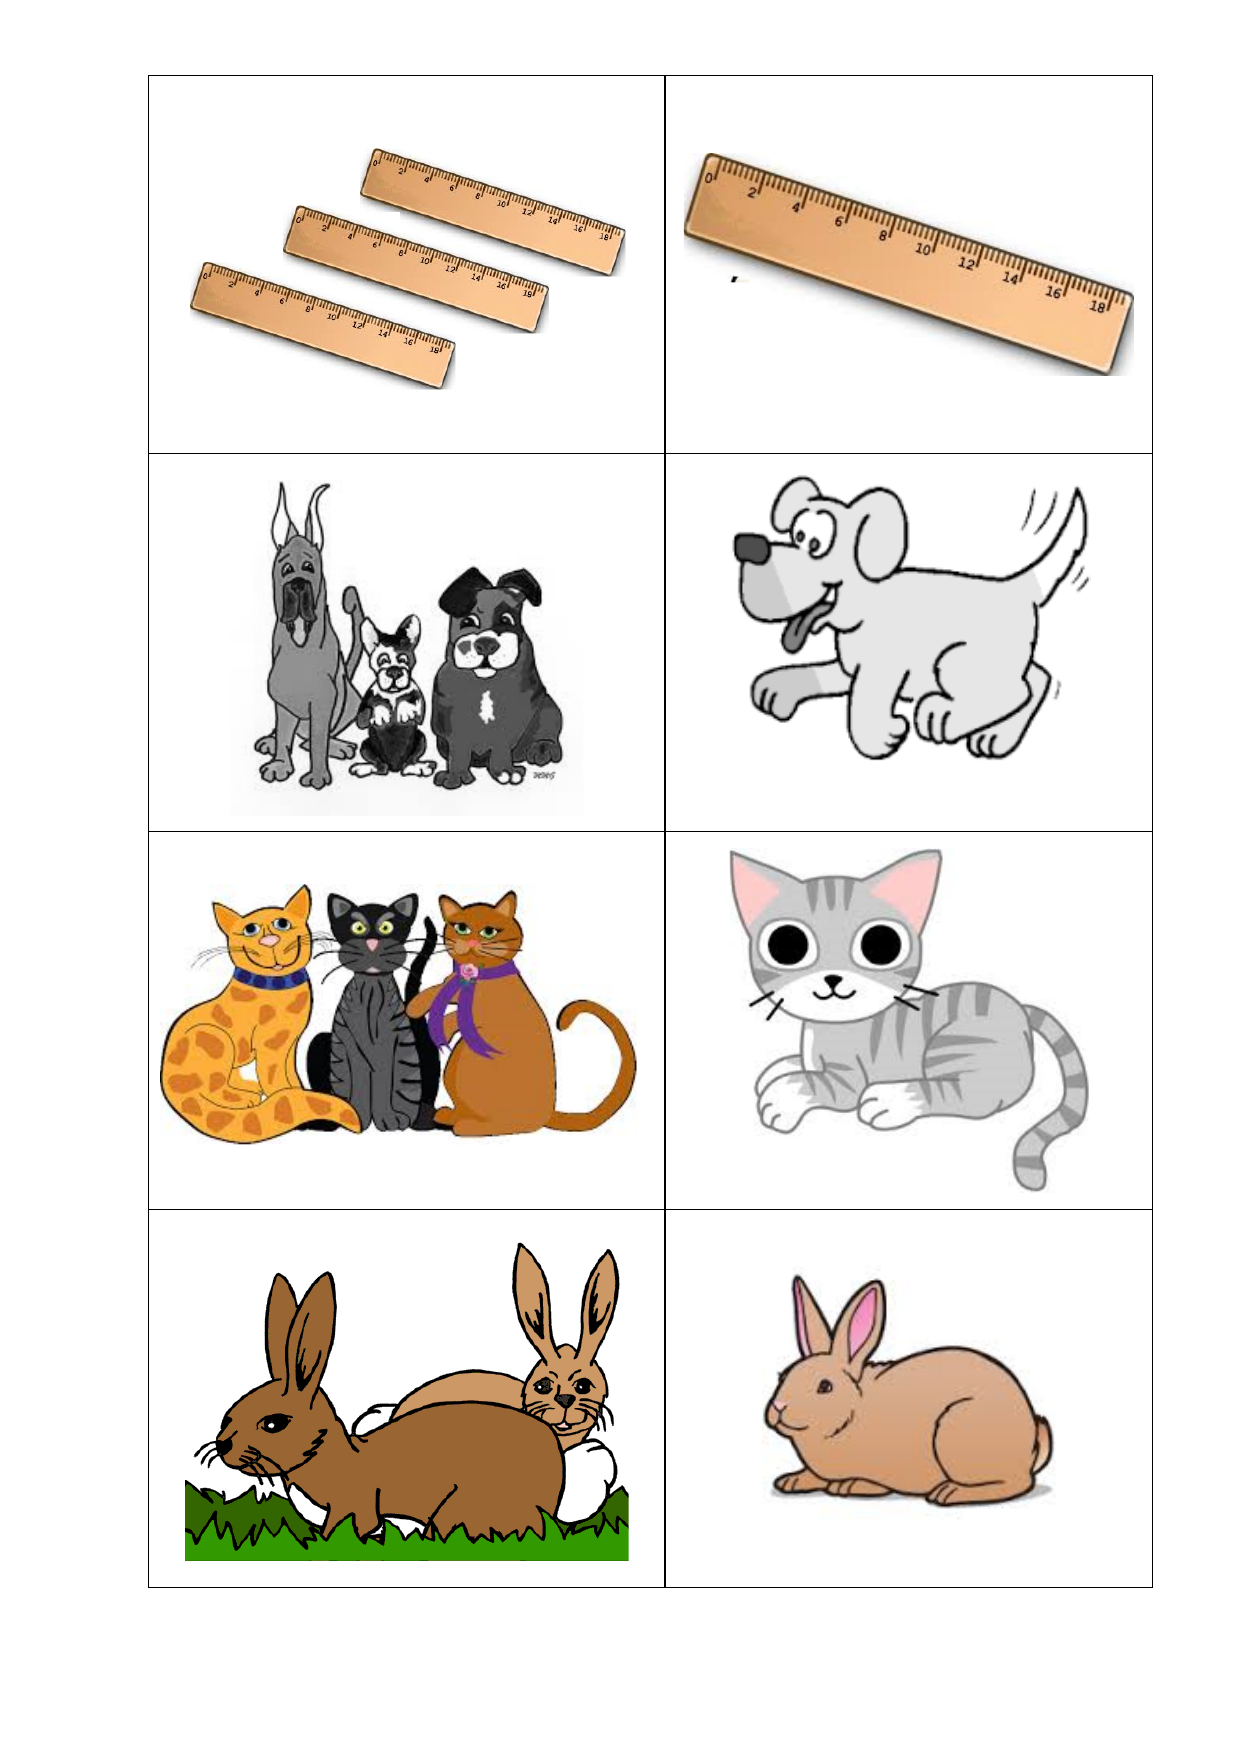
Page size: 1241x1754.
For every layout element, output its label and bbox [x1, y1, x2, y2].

picture [727, 470, 1091, 768]
table_cell [149, 832, 664, 1209]
picture [683, 153, 1134, 376]
table_cell [149, 454, 664, 831]
picture [160, 884, 654, 1157]
table_header [666, 76, 1152, 453]
table_header [149, 76, 664, 453]
table_cell [666, 1210, 1152, 1587]
table_cell [149, 1210, 664, 1587]
picture [180, 125, 634, 404]
picture [729, 848, 1089, 1193]
picture [185, 1235, 629, 1561]
table_cell [666, 454, 1152, 831]
table_cell [666, 832, 1152, 1209]
picture [762, 1251, 1056, 1546]
